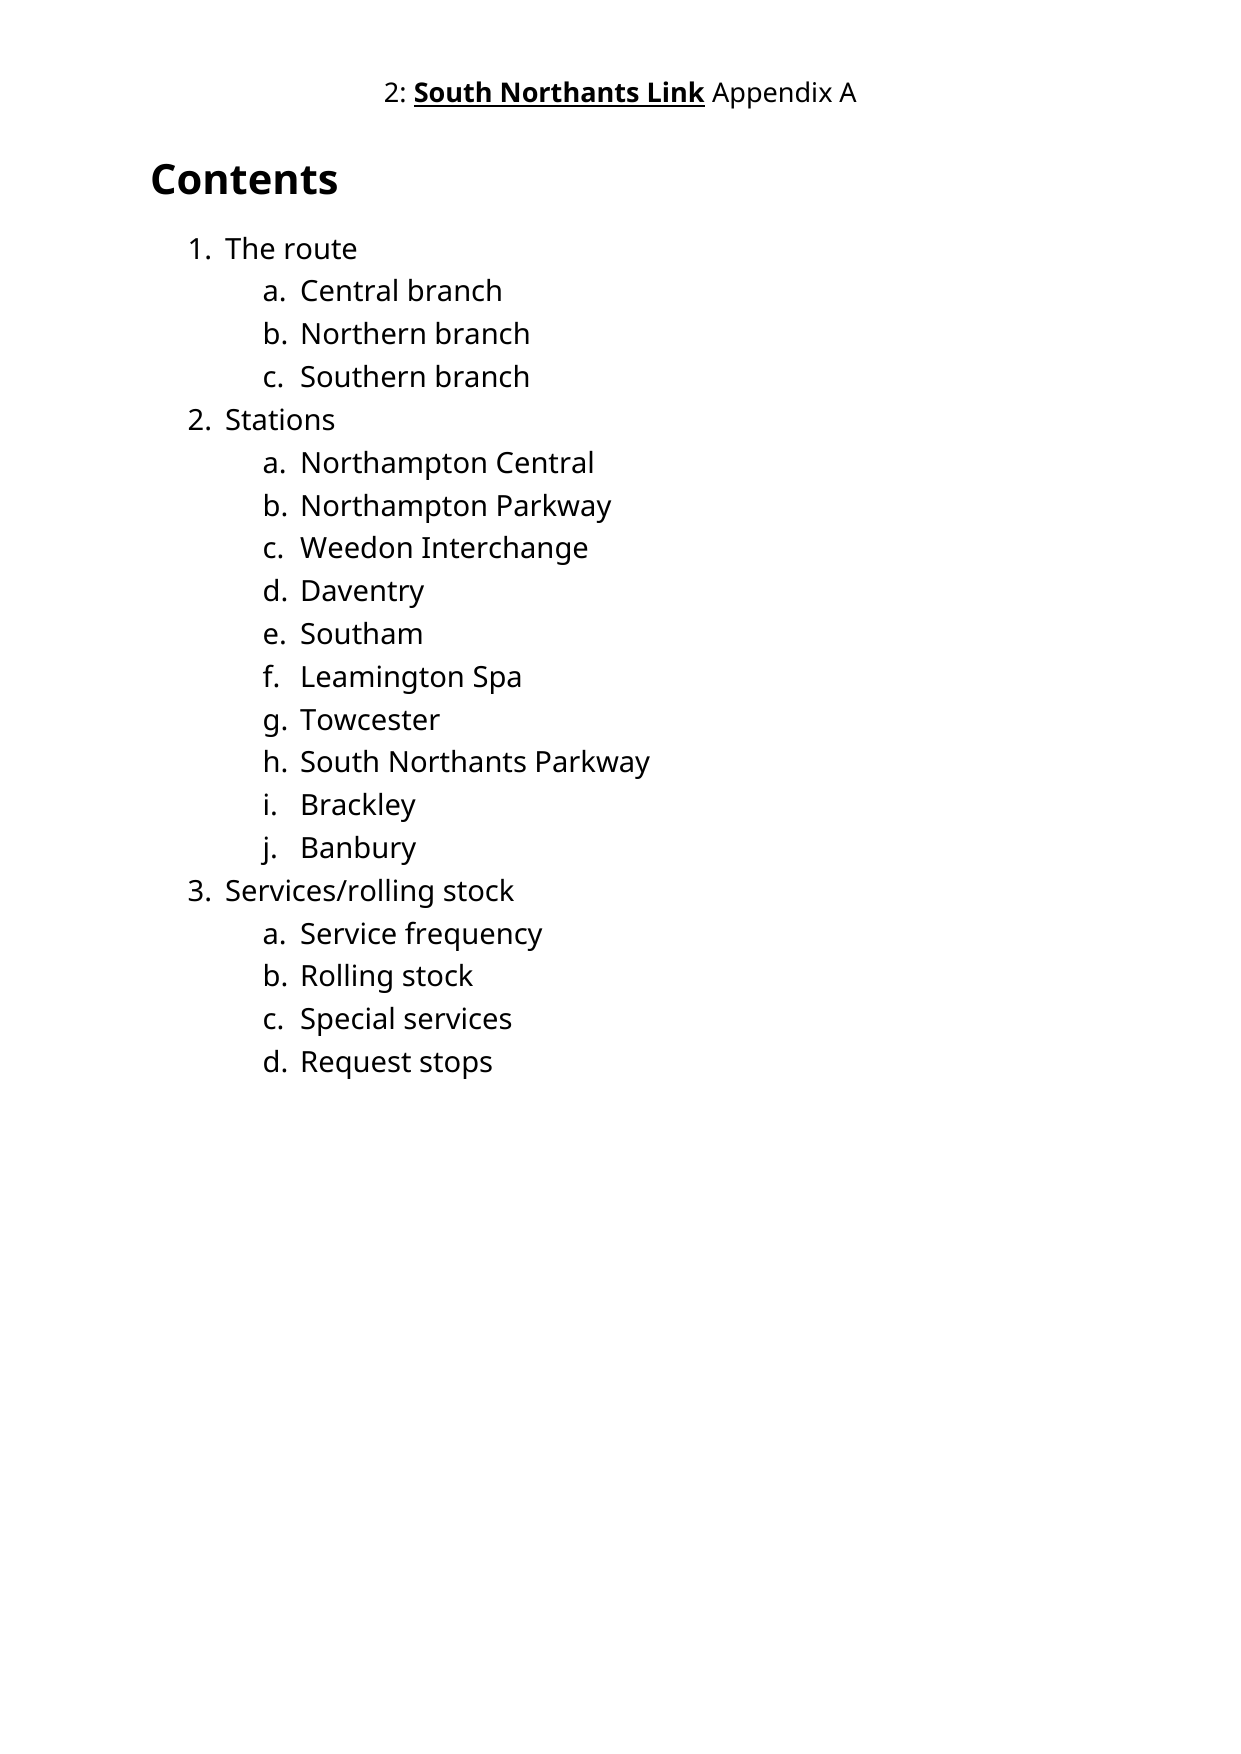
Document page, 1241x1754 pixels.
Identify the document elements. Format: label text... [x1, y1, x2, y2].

list Weedon Interchange [262, 528, 1090, 567]
list Towcester [262, 699, 1090, 738]
list Northern branch [262, 313, 1090, 353]
list Service frequency [262, 913, 1090, 953]
list Southam [262, 613, 1090, 653]
list Banbury [262, 827, 1090, 867]
list Services/rolling stock [187, 870, 1090, 910]
list Request stops [262, 1041, 1090, 1081]
list Brackley [262, 784, 1090, 824]
text Contents [150, 150, 1090, 207]
list Rolling stock [262, 956, 1090, 995]
list Daventry [262, 570, 1090, 610]
list South Northants Parkway [262, 742, 1090, 781]
list Leamington Spa [262, 656, 1090, 696]
list Southern branch [262, 356, 1090, 396]
list Northampton Central [262, 442, 1090, 482]
list Northampton Parkway [262, 485, 1090, 524]
list The route [187, 228, 1090, 268]
list Central branch [262, 271, 1090, 310]
list Stations [187, 399, 1090, 439]
list Special services [262, 998, 1090, 1038]
